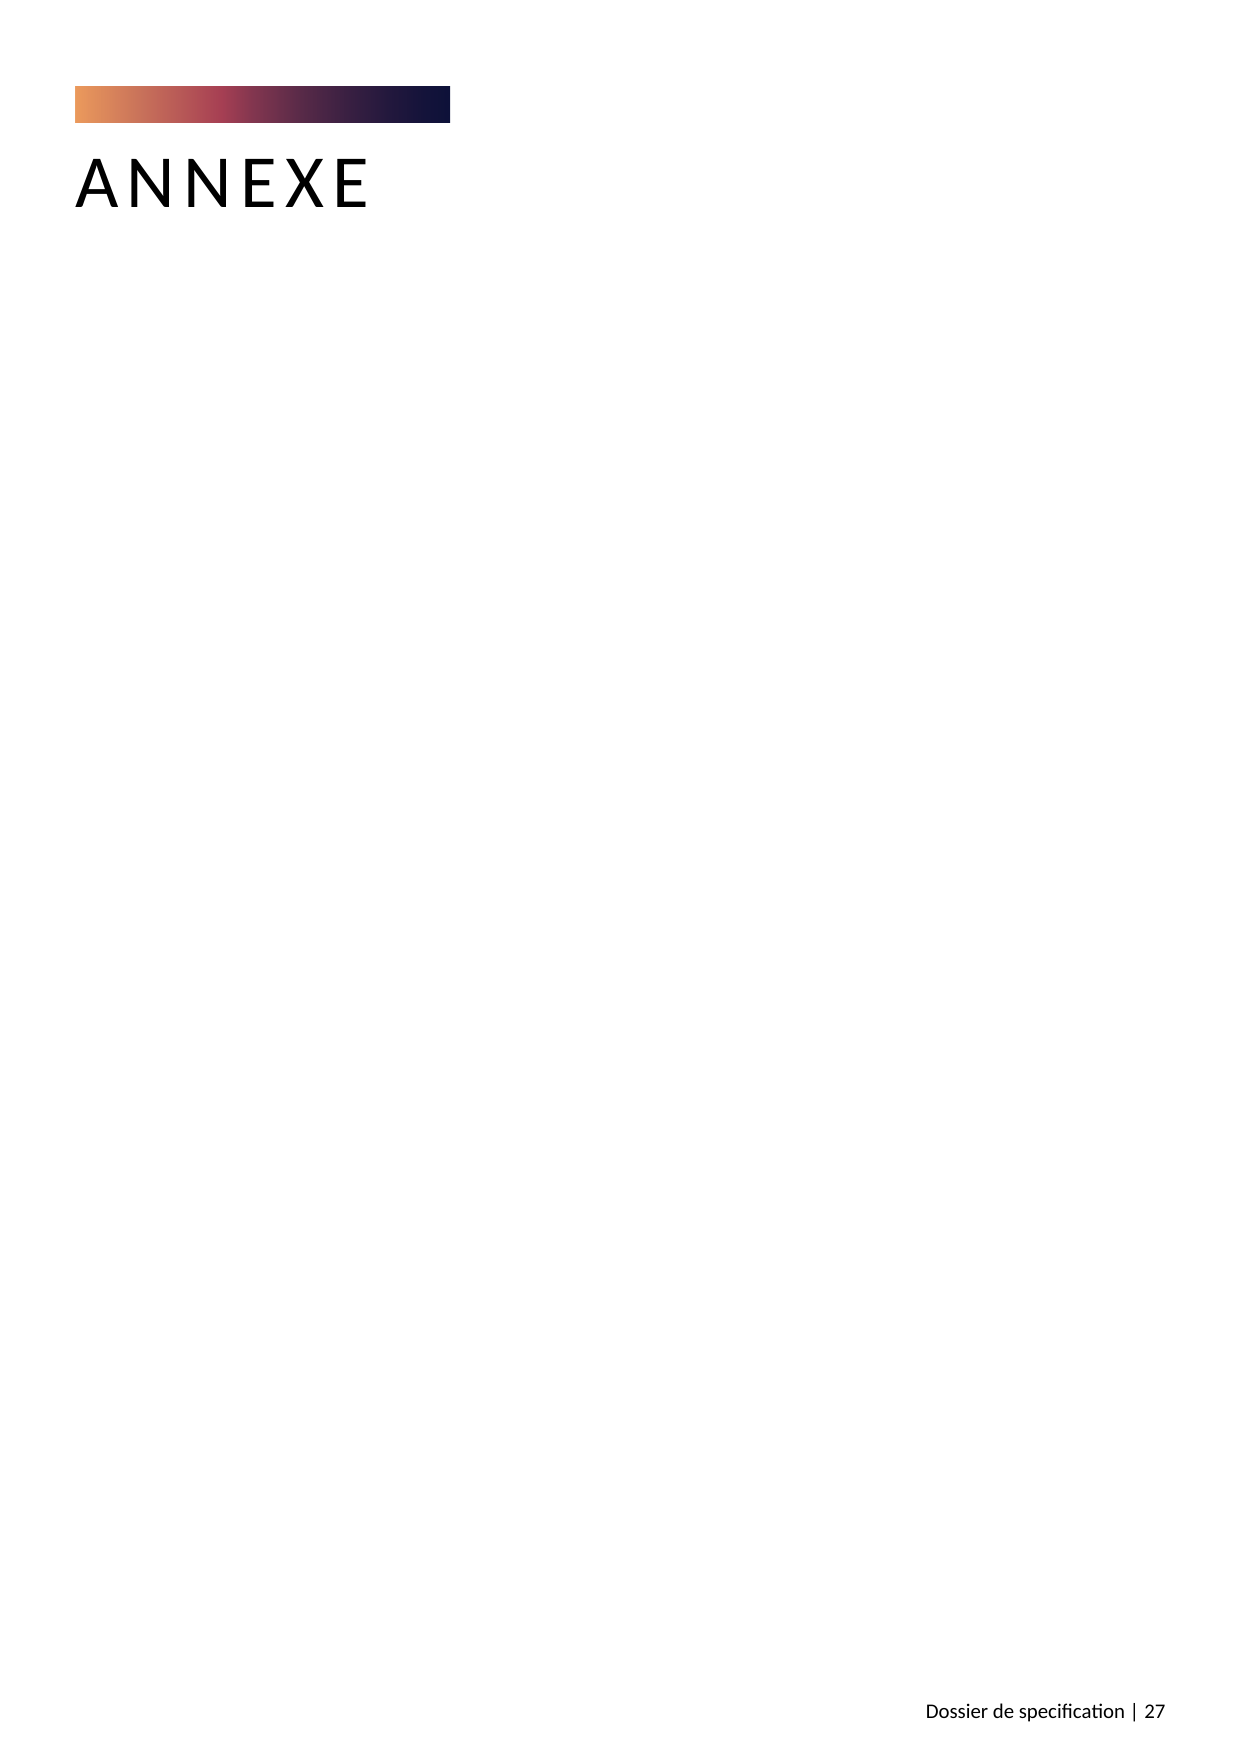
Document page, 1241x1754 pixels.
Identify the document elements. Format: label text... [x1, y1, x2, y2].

picture [75, 86, 451, 123]
subtitle Annexe [75, 135, 1165, 227]
